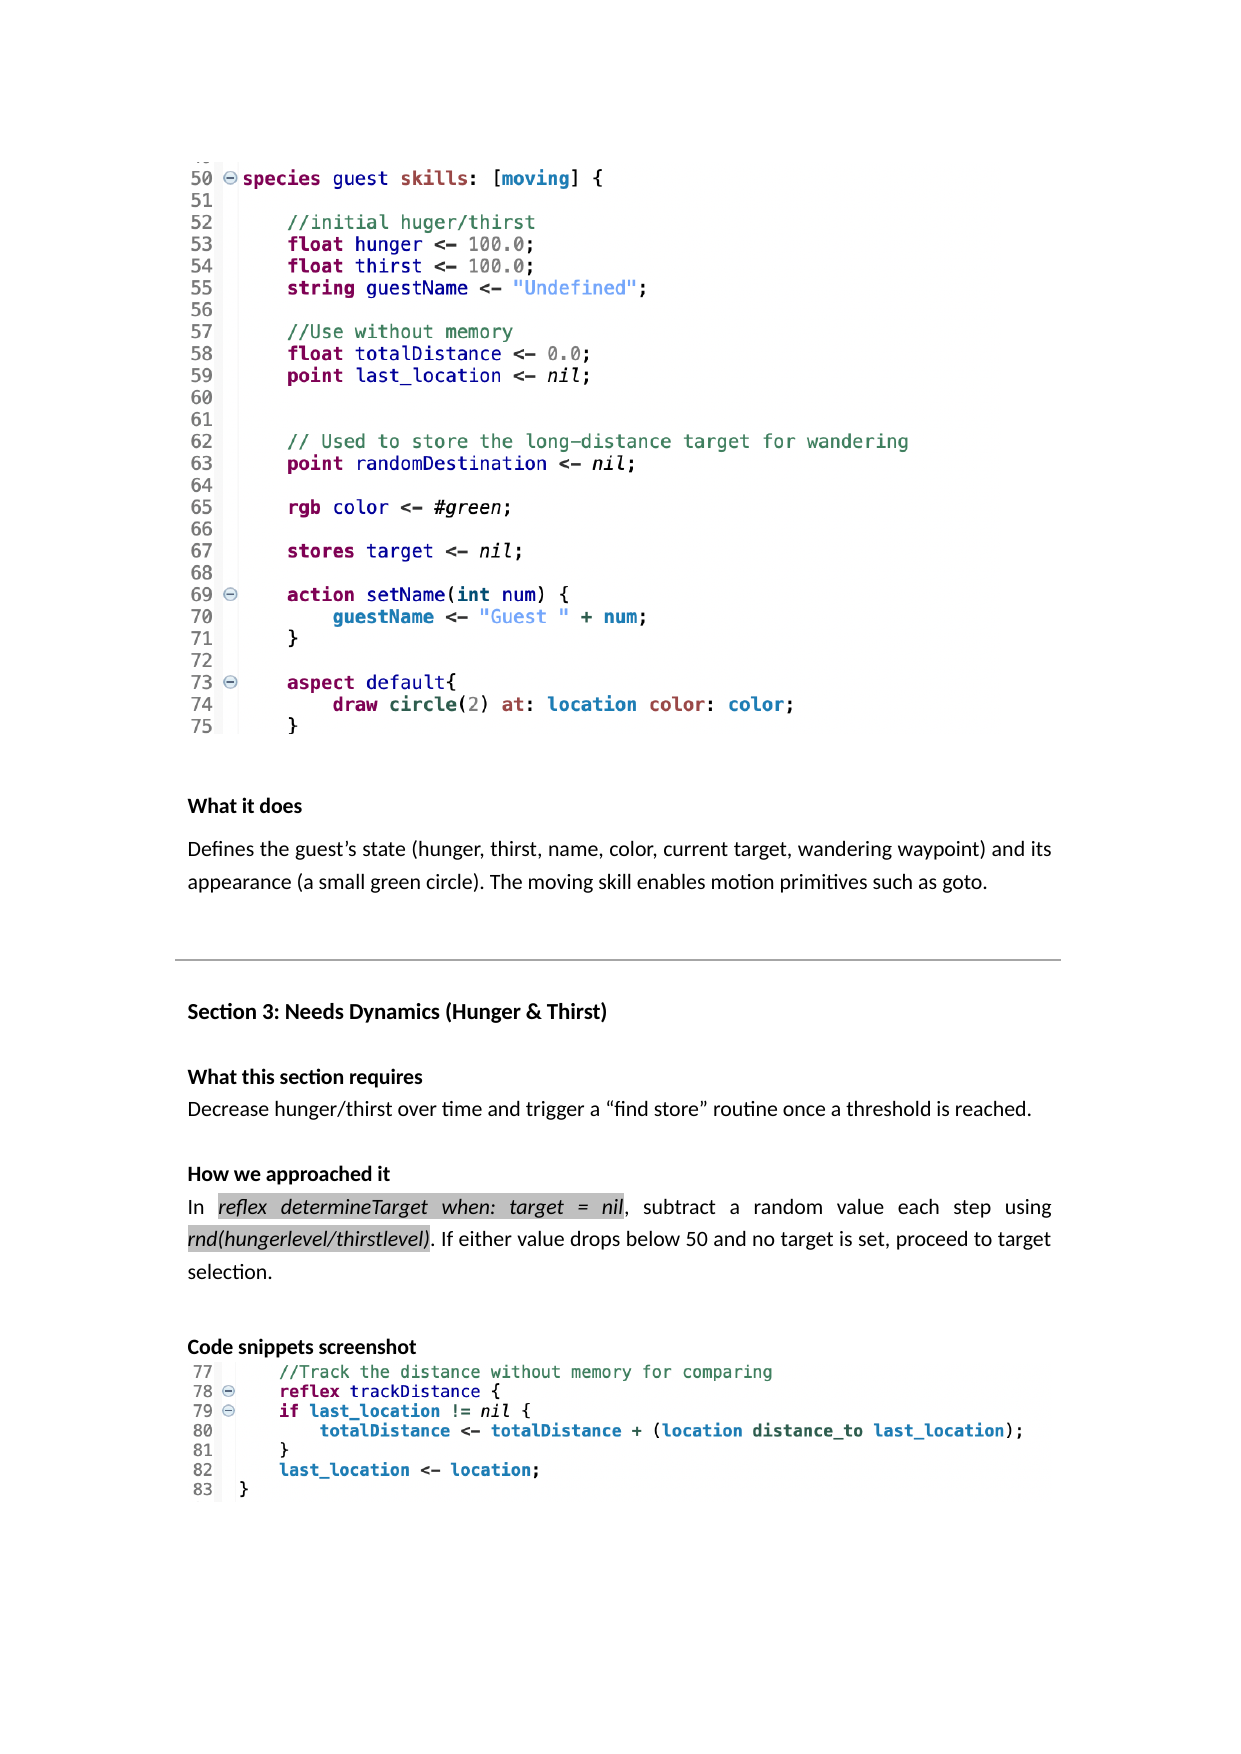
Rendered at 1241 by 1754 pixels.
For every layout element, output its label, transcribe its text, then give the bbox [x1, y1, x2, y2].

picture [187, 162, 1002, 734]
picture [187, 1362, 1053, 1502]
text Section 3: Needs Dynamics (Hunger & Thirst) [187, 995, 1053, 1027]
list Defines the guest’s state (hunger, thirst, name, color, current target, wandering waypoint) and its appearance (a small green circle). The moving skill enables motion primitives such as goto. [187, 832, 1053, 897]
text In reflex determineTarget when: target = nil, subtract a random value each step using rnd(hungerlevel/thirstlevel). If either value drops below 50 and no target is set, proceed to target selection. [187, 1190, 1053, 1287]
list What it does [187, 790, 1053, 822]
text How we approached it [187, 1157, 1053, 1190]
text Decrease hunger/thirst over time and trigger a “find store” routine once a threshold is reached. [187, 1092, 1053, 1125]
list Code snippets screenshot [187, 1330, 1053, 1362]
text What this section requires [187, 1060, 1053, 1092]
